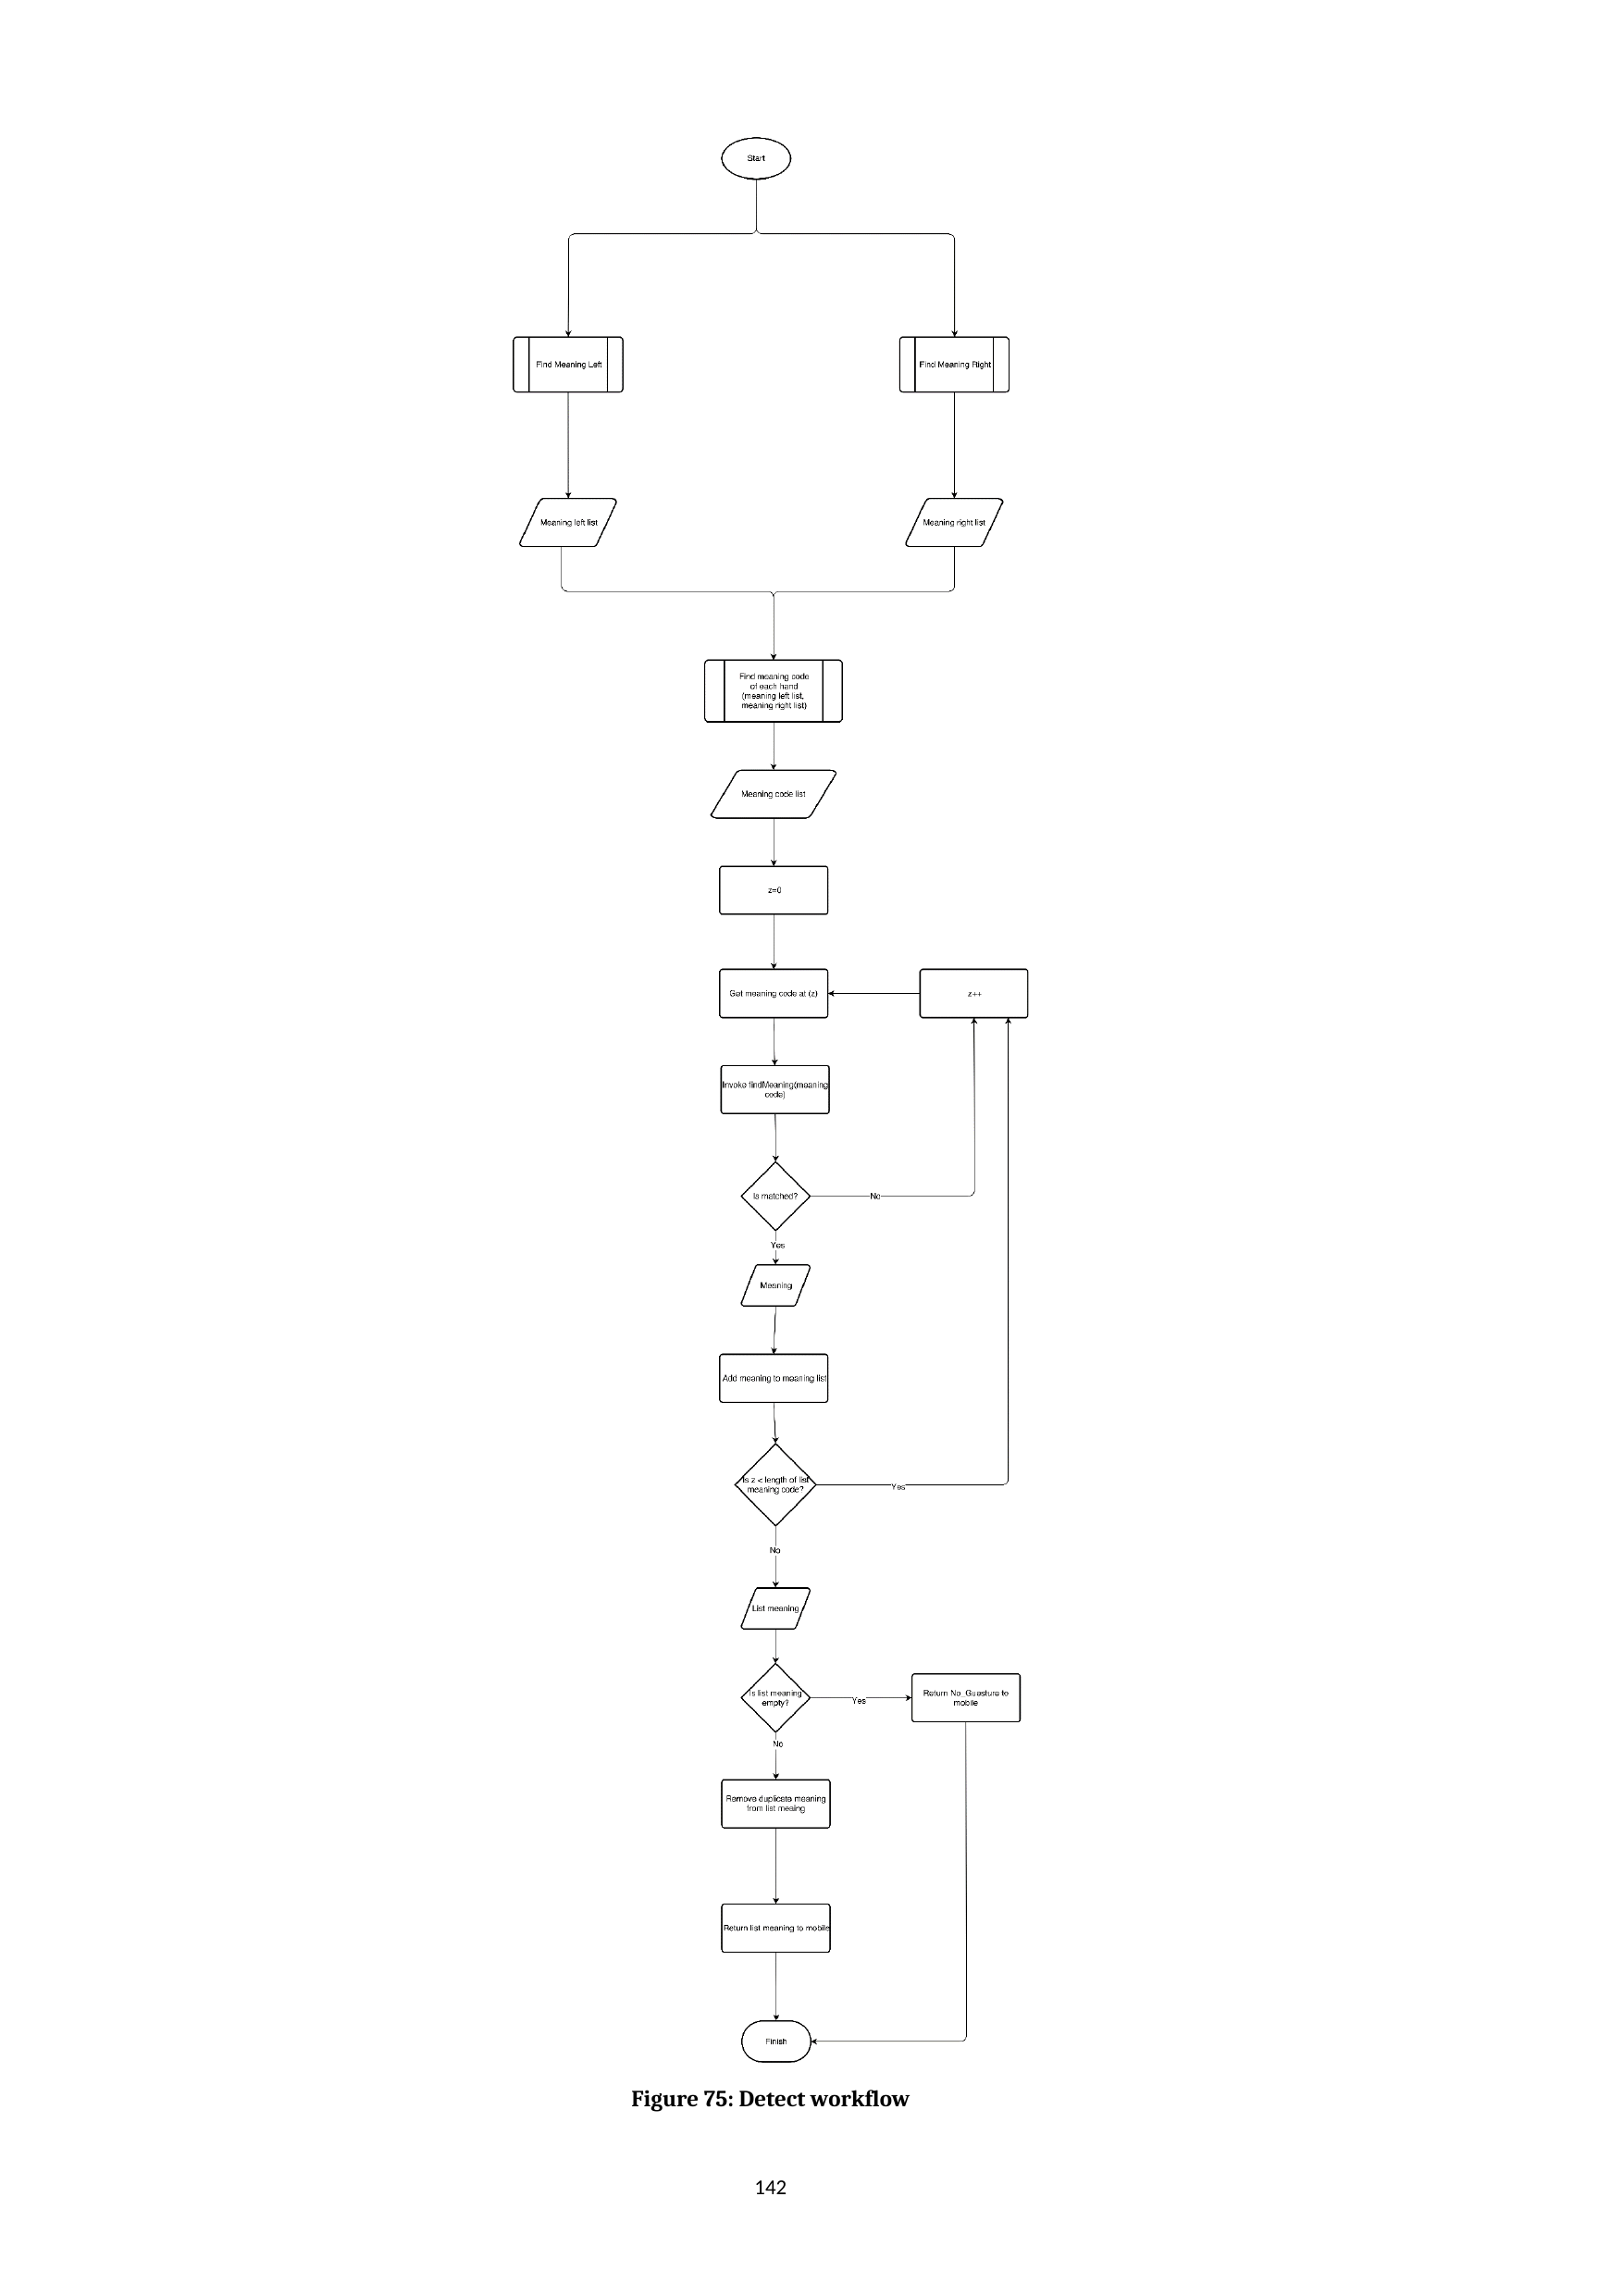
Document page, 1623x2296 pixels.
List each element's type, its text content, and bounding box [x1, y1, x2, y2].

picture [512, 136, 1029, 2063]
text Figure 75: Detect workflow [109, 2086, 1431, 2113]
